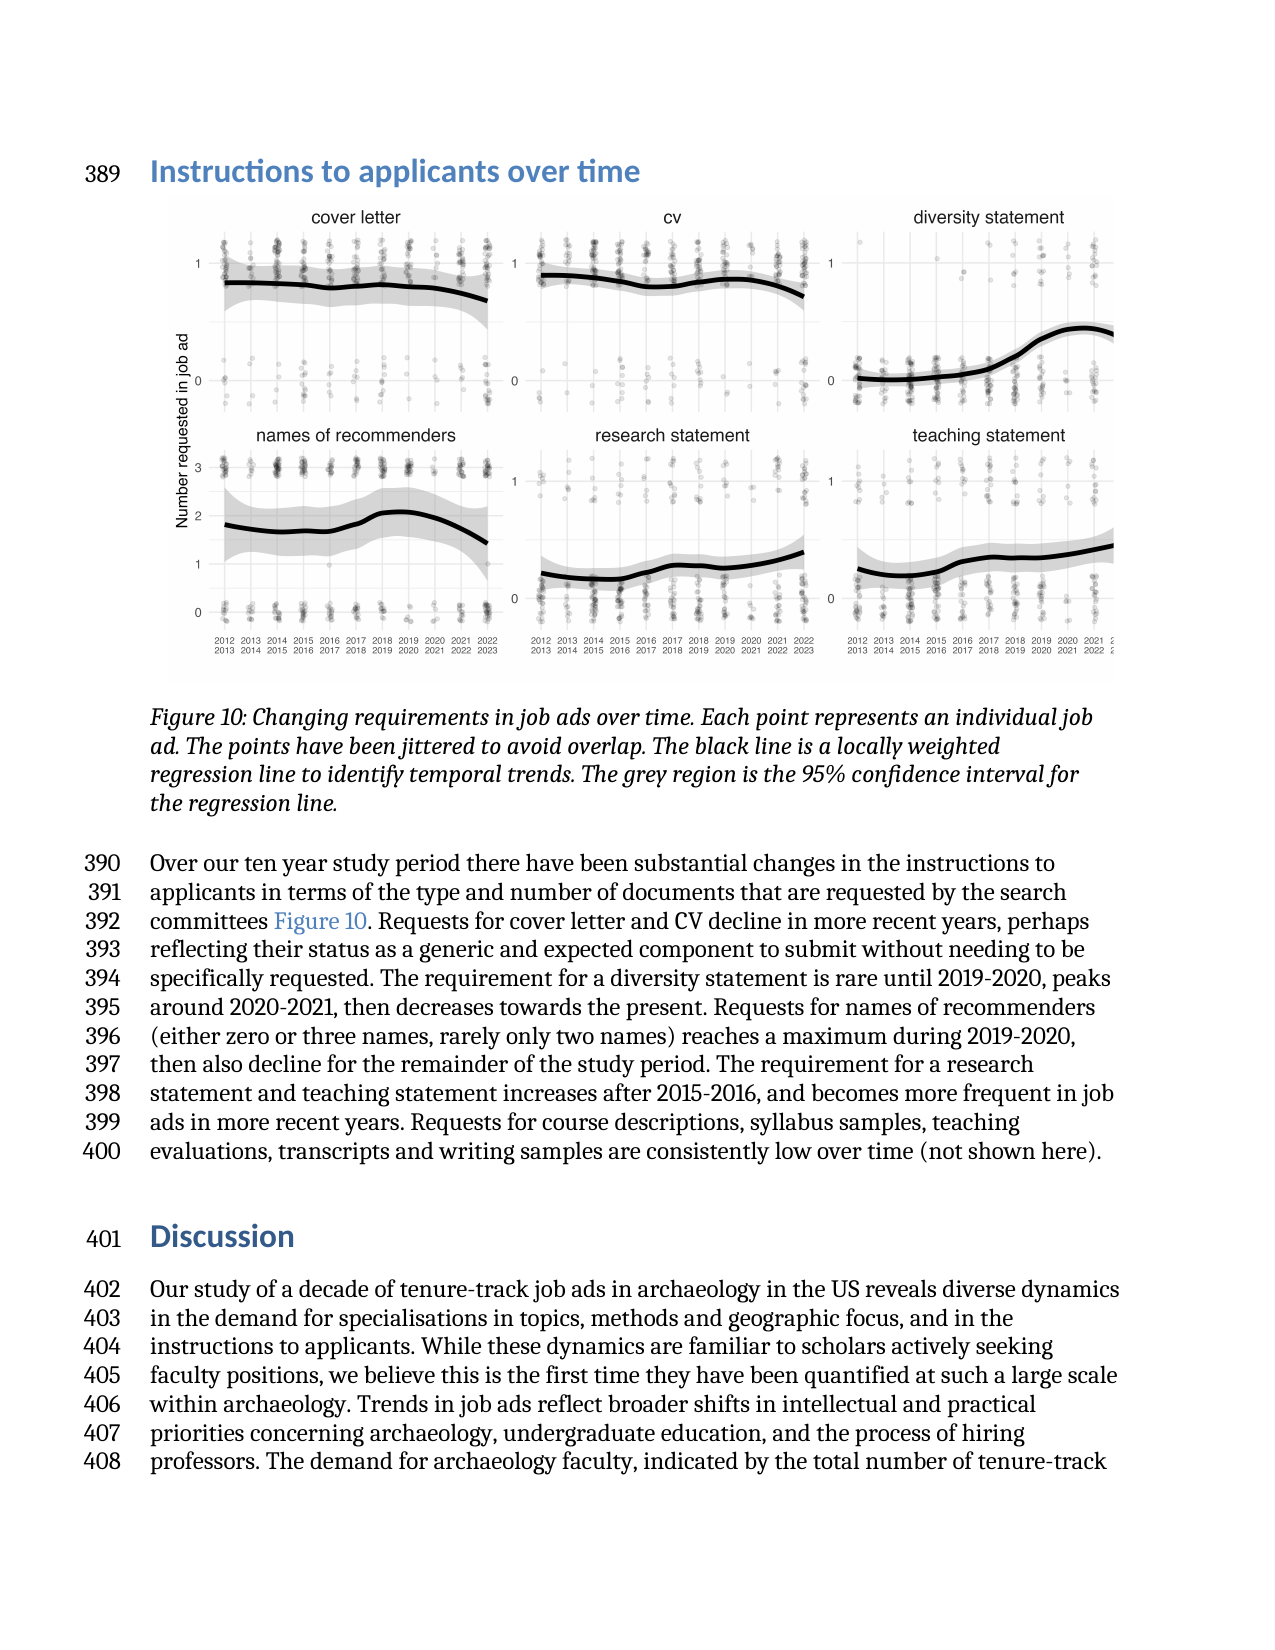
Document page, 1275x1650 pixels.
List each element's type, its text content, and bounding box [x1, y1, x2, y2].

text Over our ten year study period there have been substantial changes in the instructions to applicants in terms of the type and number of documents that are requested by the search committees Figure 10. Requests for cover letter and CV decline in more recent years, perhaps reflecting their status as a generic and expected component to submit without needing to be specifically requested. The requirement for a diversity statement is rare until 2019-2020, peaks around 2020-2021, then decreases towards the present. Requests for names of recommenders (either zero or three names, rarely only two names) reaches a maximum during 2019-2020, then also decline for the remainder of the study period. The requirement for a research statement and teaching statement increases after 2015-2016, and becomes more frequent in job ads in more recent years. Requests for course descriptions, syllabus samples, teaching evaluations, transcripts and writing samples are consistently low over time (not shown here). [150, 849, 1125, 1165]
subtitle Discussion [150, 1215, 1125, 1256]
table_header Figure 10: Changing requirements in job ads over time. Each point represents an individual job ad. The points have been jittered to avoid overlap. The black line is a locally weighted regression line to identify temporal trends. The grey region is the 95% confidence interval for the regression line. [139, 191, 1114, 830]
subtitle Instructions to applicants over time [150, 150, 1125, 191]
picture [168, 194, 1114, 682]
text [150, 1275, 1125, 1476]
